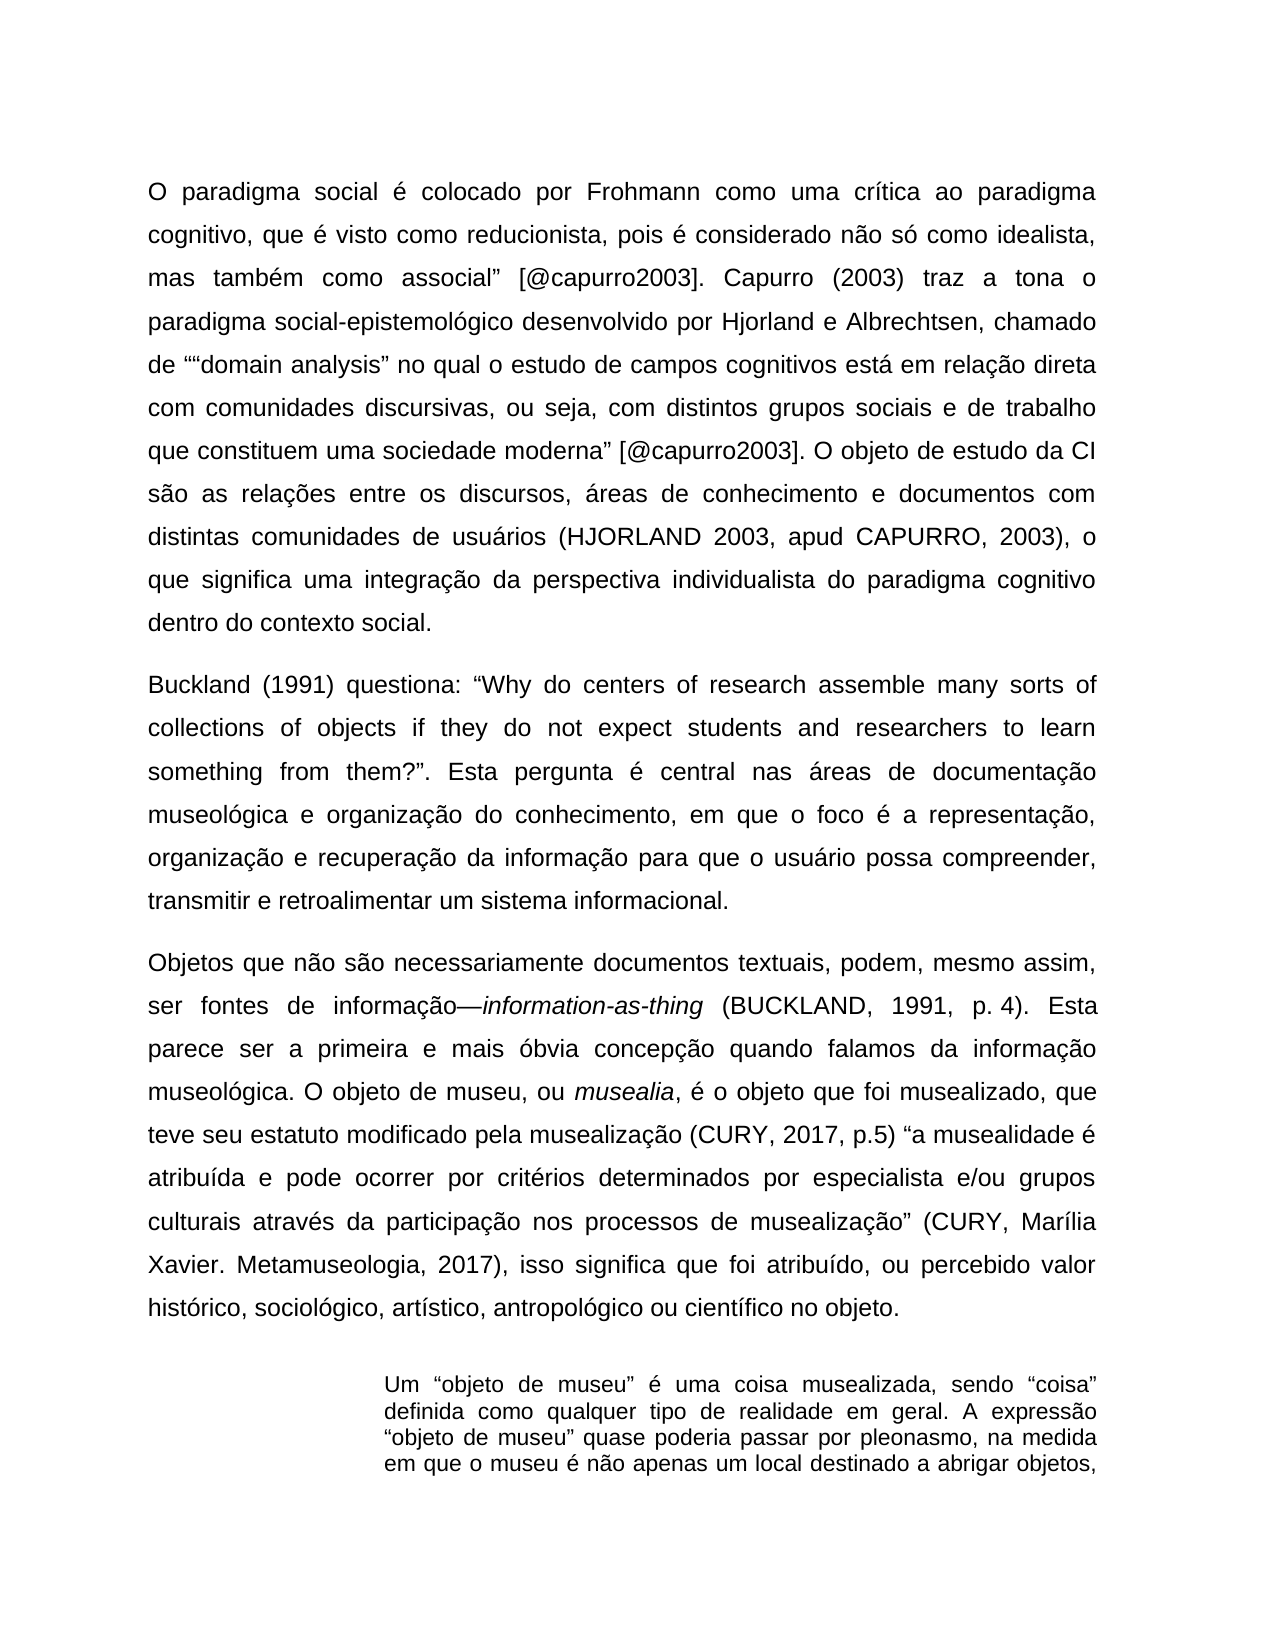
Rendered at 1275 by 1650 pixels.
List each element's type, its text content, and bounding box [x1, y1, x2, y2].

text O paradigma social é colocado por Frohmann como uma crítica ao paradigma cognitivo, que é visto como reducionista, pois é considerado não só como idealista, mas também como associal” [@capurro2003]. Capurro (2003) traz a tona o paradigma social-epistemológico desenvolvido por Hjorland e Albrechtsen, chamado de ““domain analysis” no qual o estudo de campos cognitivos está em relação direta com comunidades discursivas, ou seja, com distintos grupos sociais e de trabalho que constituem uma sociedade moderna” [@capurro2003]. O objeto de estudo da CI são as relações entre os discursos, áreas de conhecimento e documentos com distintas comunidades de usuários (HJORLAND 2003, apud CAPURRO, 2003), o que significa uma integração da perspectiva individualista do paradigma cognitivo dentro do contexto social. [148, 177, 1098, 637]
text Objetos que não são necessariamente documentos textuais, podem, mesmo assim, ser fontes de informação—information-as-thing (BUCKLAND, 1991, p. 4). Esta parece ser a primeira e mais óbvia concepção quando falamos da informação museológica. O objeto de museu, ou musealia, é o objeto que foi musealizado, que teve seu estatuto modificado pela musealização (CURY, 2017, p.5) “a musealidade é atribuída e pode ocorrer por critérios determinados por especialista e/ou grupos culturais através da participação nos processos de musealização” (CURY, Marília Xavier. Metamuseologia, 2017), isso significa que foi atribuído, ou percebido valor histórico, sociológico, artístico, antropológico ou científico no objeto. [148, 948, 1098, 1322]
text Buckland (1991) questiona: “Why do centers of research assemble many sorts of collections of objects if they do not expect students and researchers to learn something from them?”. Esta pergunta é central nas áreas de documentação museológica e organização do conhecimento, em que o foco é a representação, organização e recuperação da informação para que o usuário possa compreender, transmitir e retroalimentar um sistema informacional. [148, 670, 1098, 915]
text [384, 1371, 1098, 1477]
